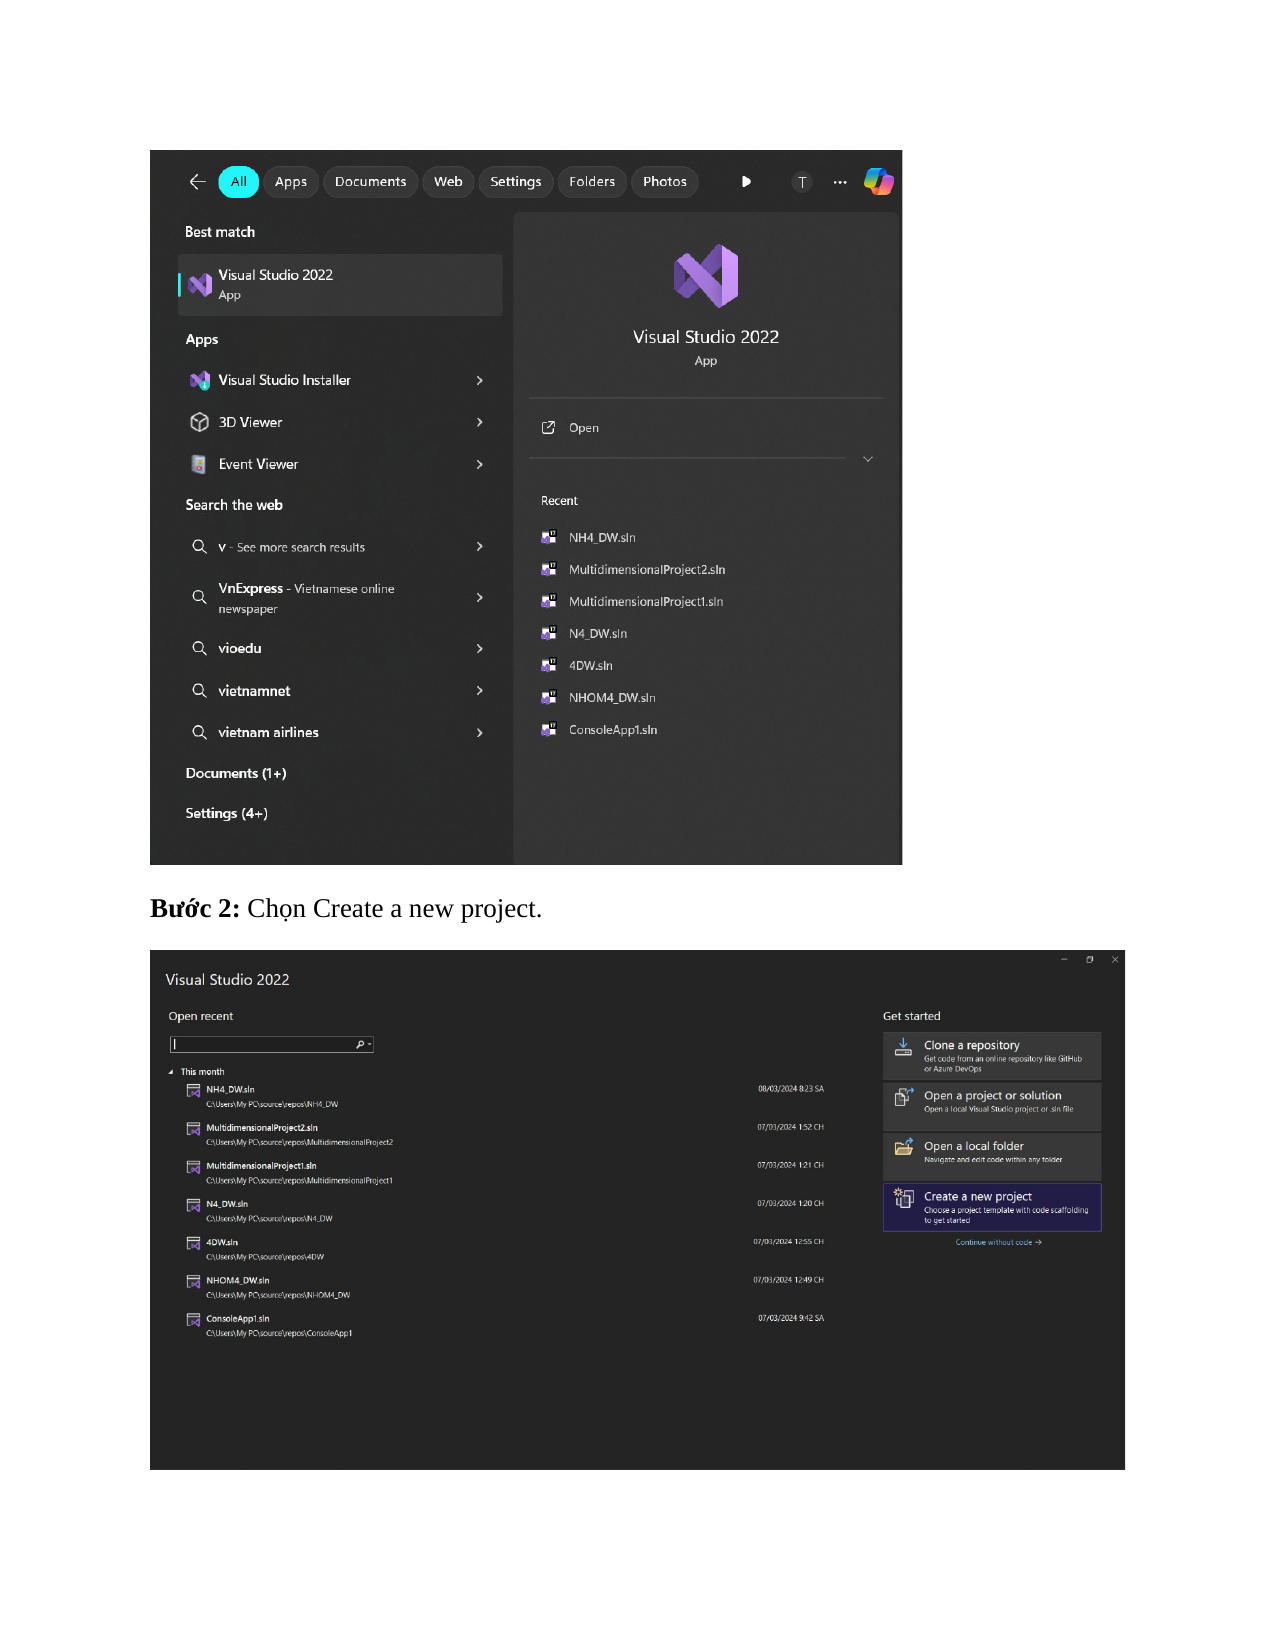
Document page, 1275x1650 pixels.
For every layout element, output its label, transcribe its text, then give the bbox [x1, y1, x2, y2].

picture [150, 150, 903, 865]
text Bước 2: Chọn Create a new project. [150, 892, 1125, 923]
picture [150, 950, 1125, 1470]
